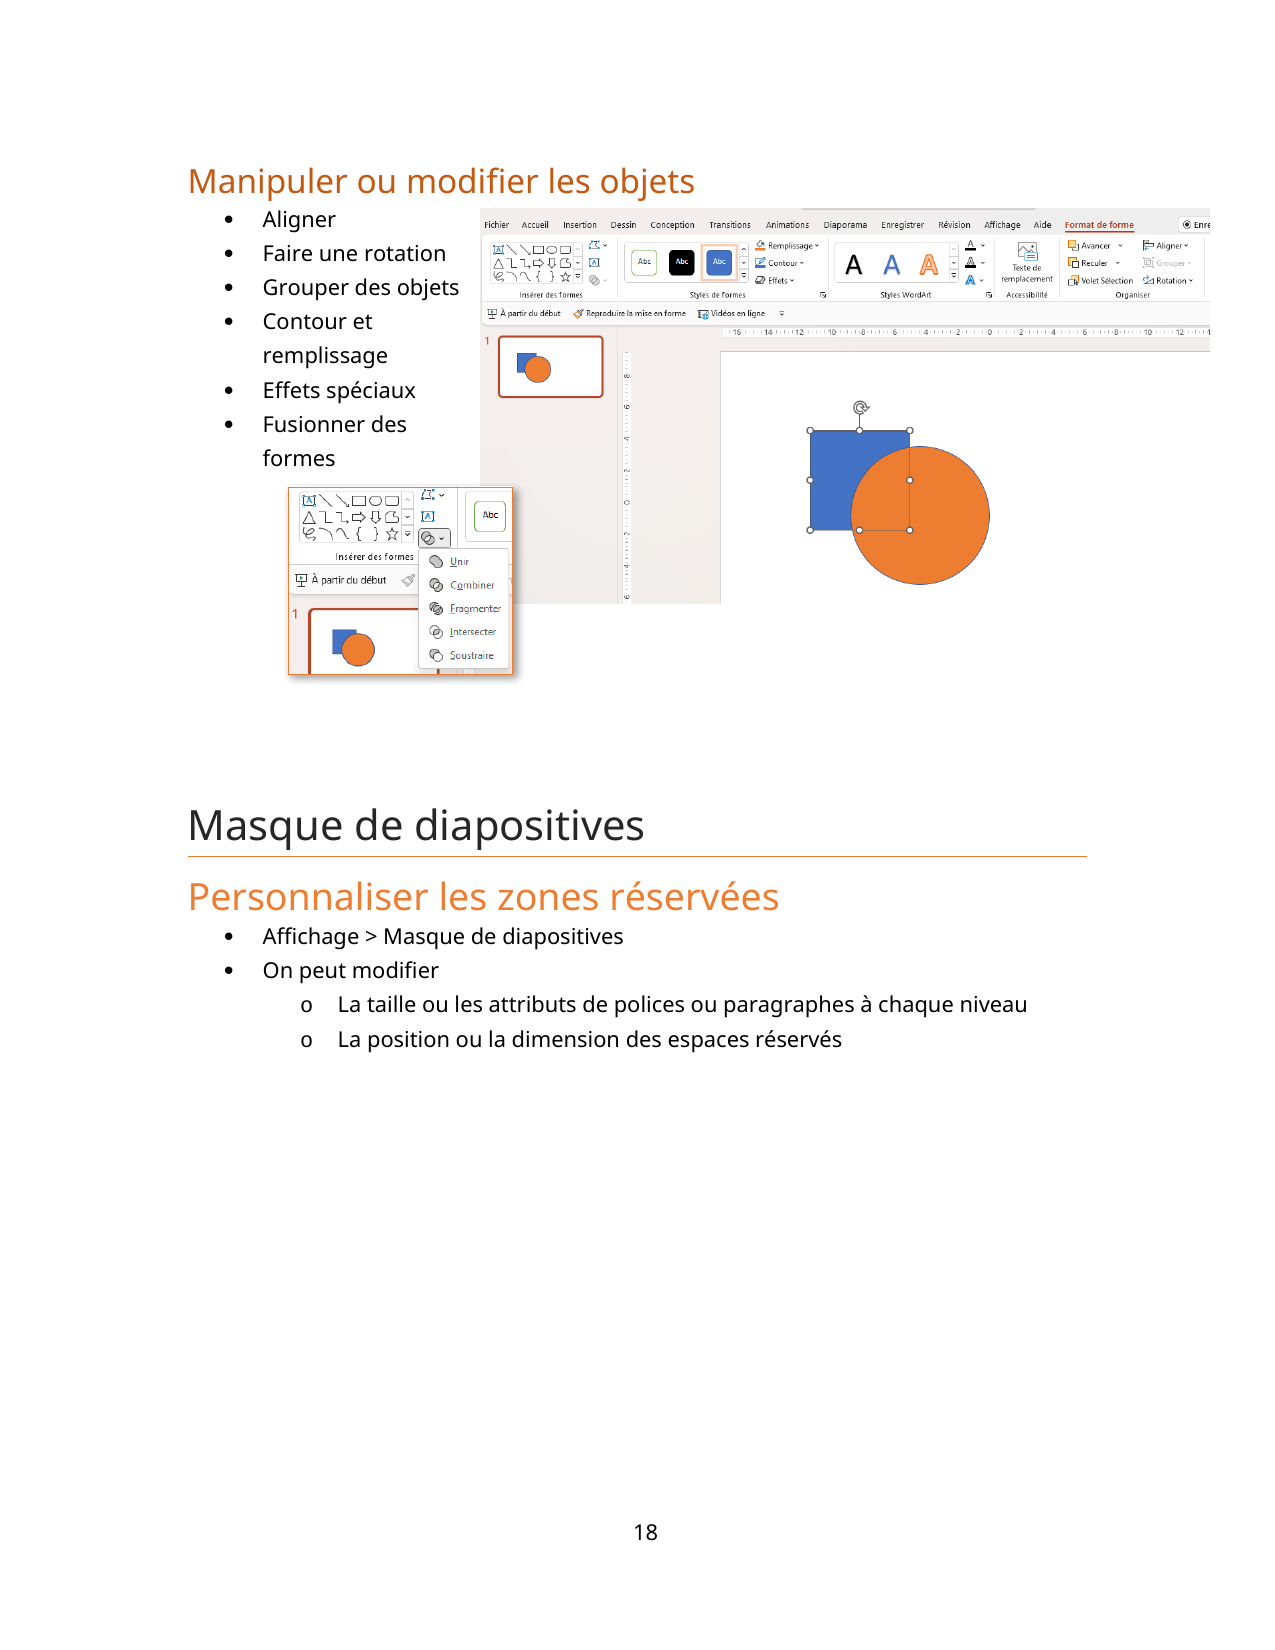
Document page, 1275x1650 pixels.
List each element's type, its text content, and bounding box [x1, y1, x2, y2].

picture [289, 488, 512, 674]
subtitle Masque de diapositives [187, 796, 1087, 857]
list La position ou la dimension des espaces réservés [300, 1024, 1087, 1054]
list Grouper des objets [225, 272, 480, 302]
list Faire une rotation [225, 238, 480, 268]
list Aligner [225, 204, 1087, 233]
list La taille ou les attributs de polices ou paragraphes à chaque niveau [300, 989, 1087, 1019]
subtitle Personnaliser les zones réservées [187, 870, 1087, 921]
picture [288, 208, 1211, 604]
list Fusionner des formes [225, 409, 480, 507]
list Effets spéciaux [225, 374, 480, 404]
subtitle Manipuler ou modifier les objets [187, 158, 1087, 204]
list On peut modifier [225, 955, 1087, 985]
list Contour et remplissage [225, 306, 480, 370]
list Affichage > Masque de diapositives [225, 921, 1087, 951]
